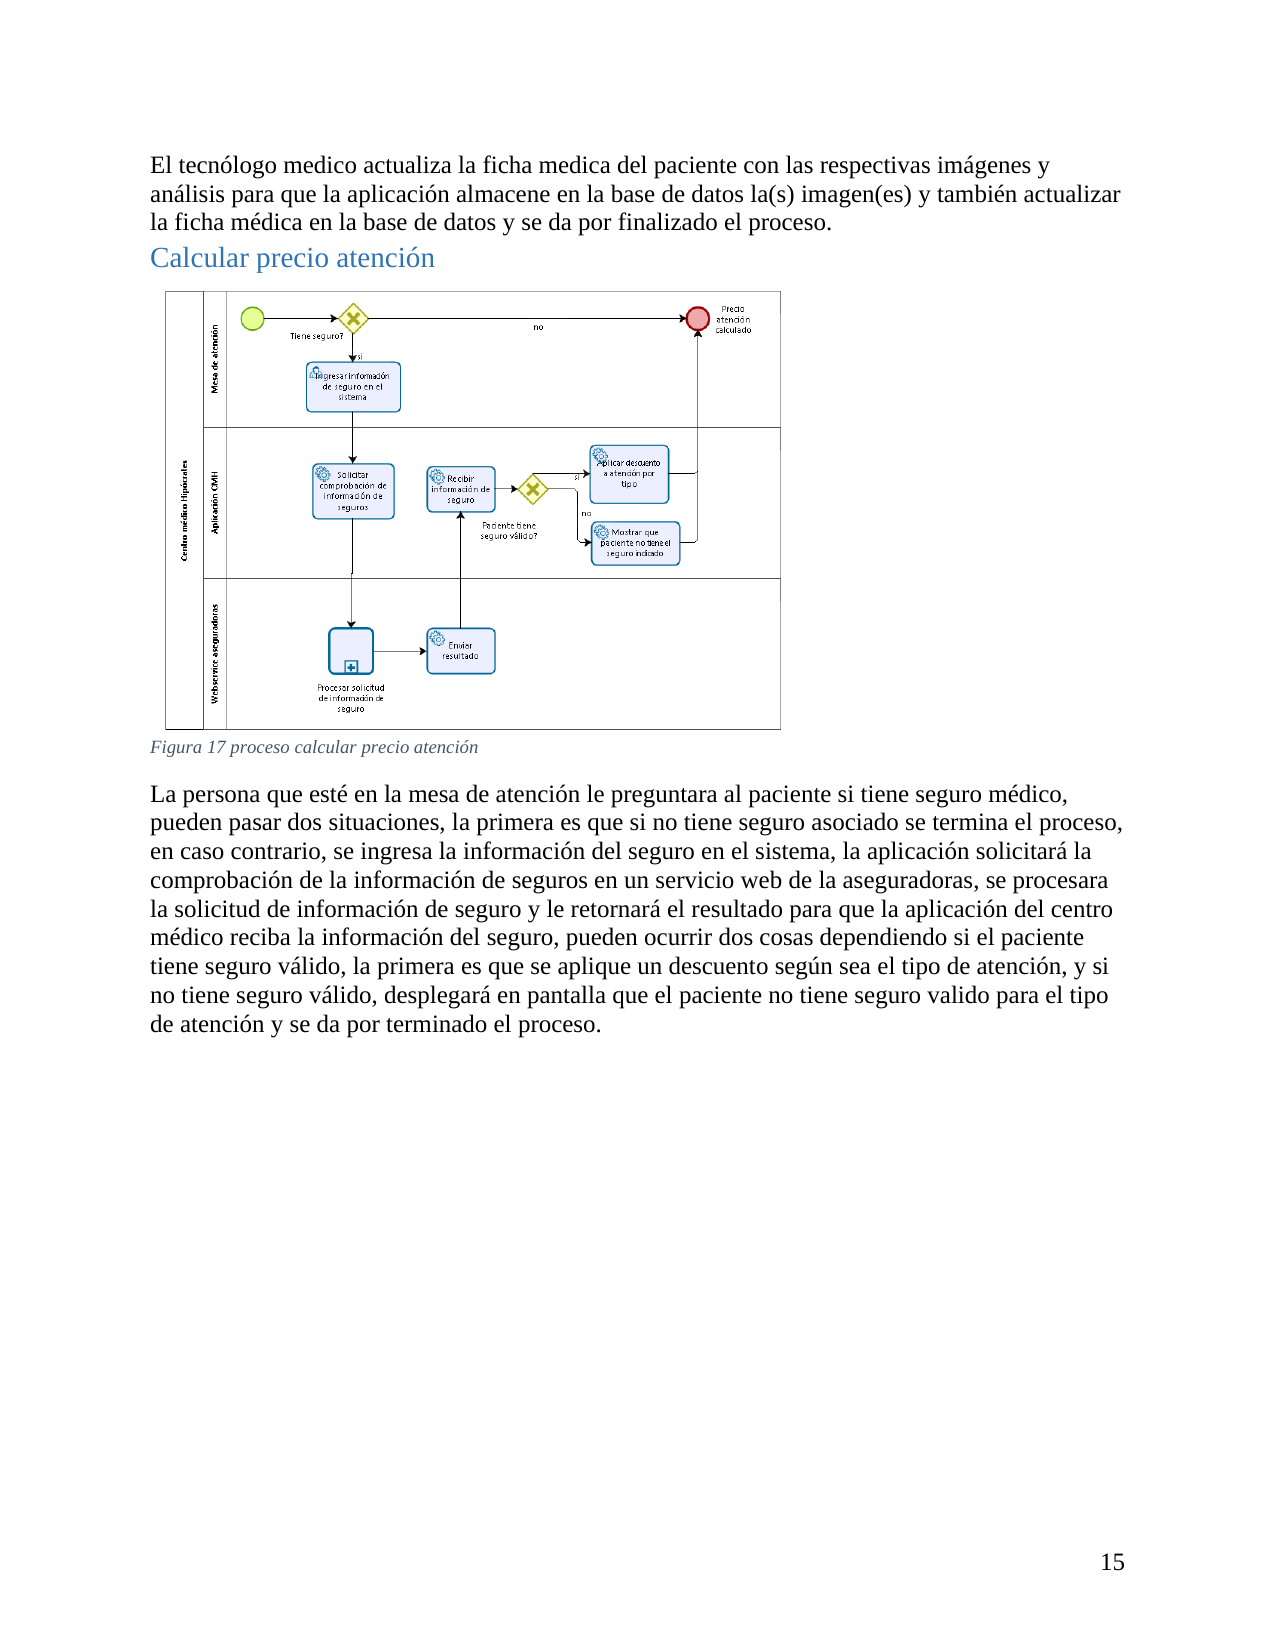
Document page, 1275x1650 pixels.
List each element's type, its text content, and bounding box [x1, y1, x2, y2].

text La persona que esté en la mesa de atención le preguntara al paciente si tiene seguro médico, pueden pasar dos situaciones, la primera es que si no tiene seguro asociado se termina el proceso, en caso contrario, se ingresa la información del seguro en el sistema, la aplicación solicitará la comprobación de la información de seguros en un servicio web de la aseguradoras, se procesara la solicitud de información de seguro y le retornará el resultado para que la aplicación del centro médico reciba la información del seguro, pueden ocurrir dos cosas dependiendo si el paciente tiene seguro válido, la primera es que se aplique un descuento según sea el tipo de atención, y si no tiene seguro válido, desplegará en pantalla que el paciente no tiene seguro valido para el tipo de atención y se da por terminado el proceso. [150, 779, 1125, 1037]
text Figura 17 proceso calcular precio atención [150, 736, 1125, 758]
picture [150, 273, 788, 737]
subtitle Calcular precio atención [150, 240, 1125, 274]
text El tecnólogo medico actualiza la ficha medica del paciente con las respectivas imágenes y análisis para que la aplicación almacene en la base de datos la(s) imagen(es) y también actualizar la ficha médica en la base de datos y se da por finalizado el proceso. [150, 150, 1125, 236]
